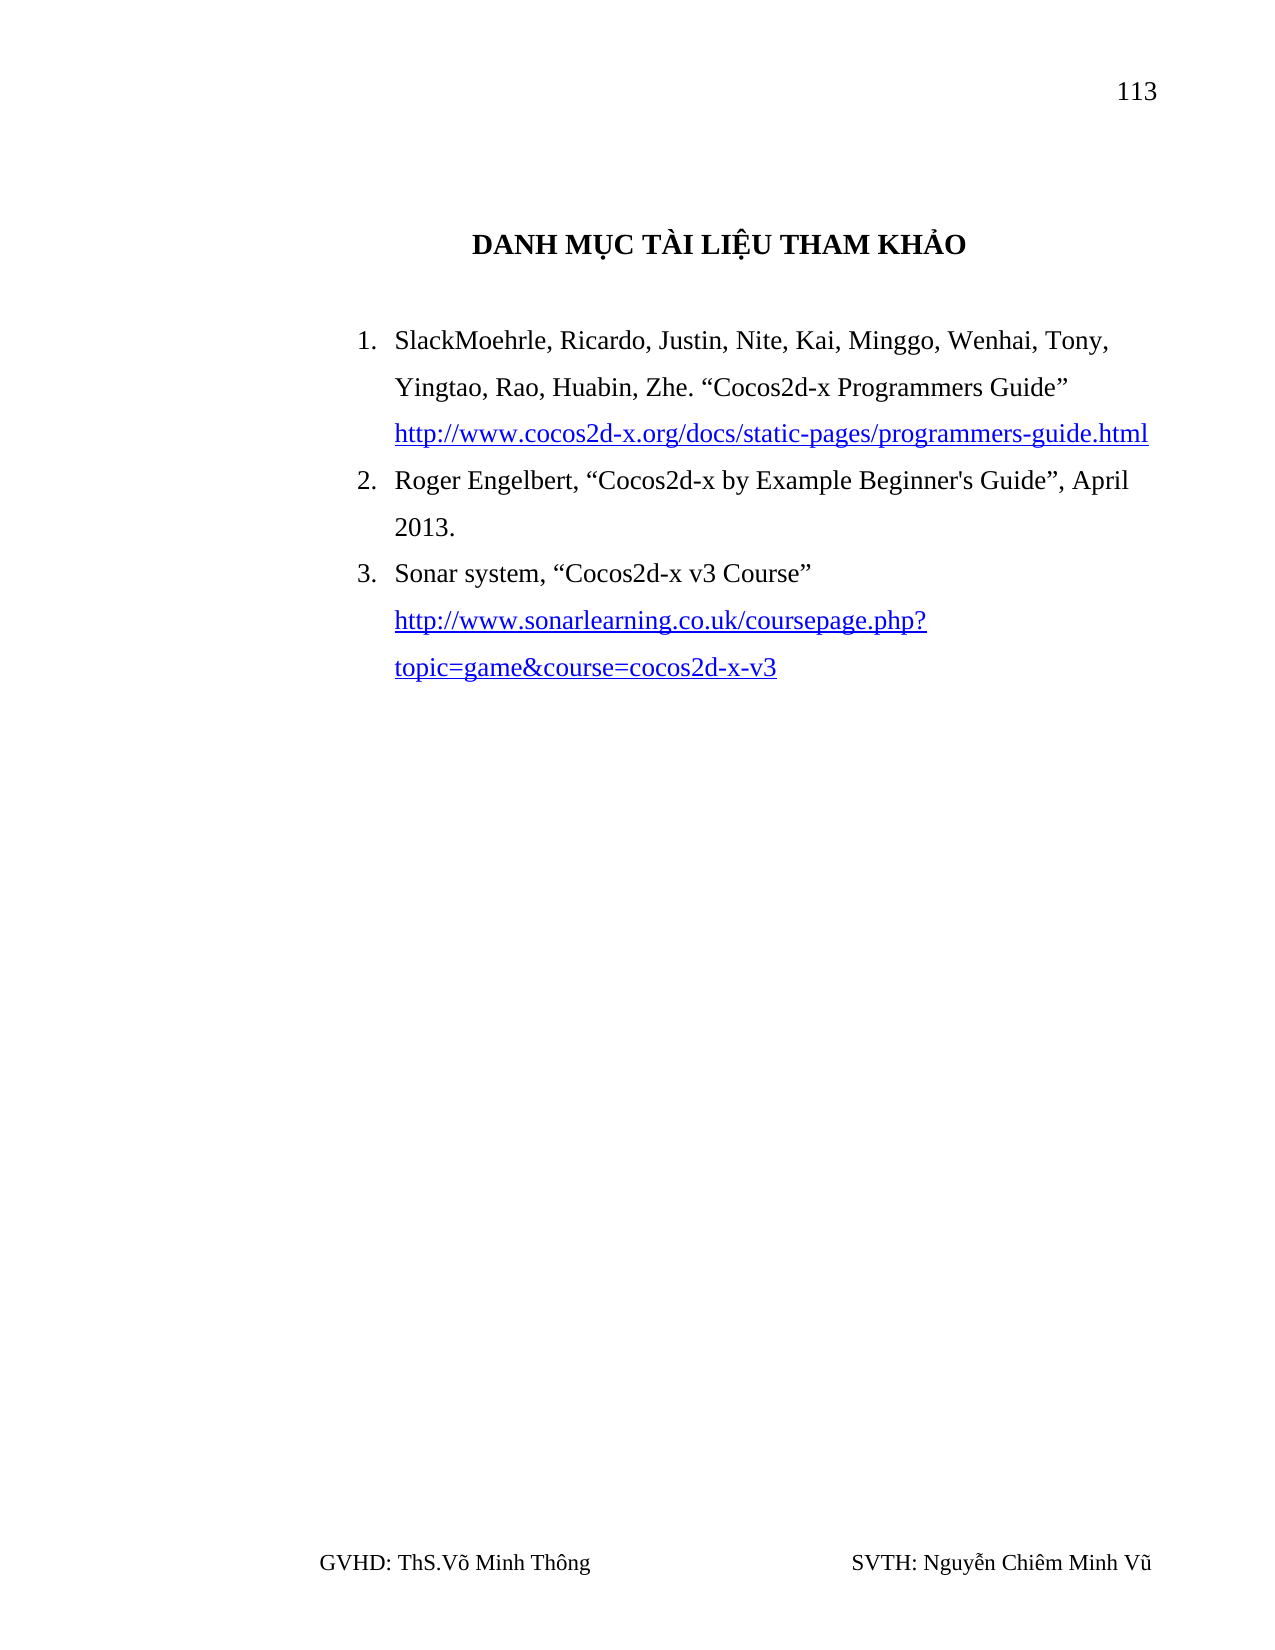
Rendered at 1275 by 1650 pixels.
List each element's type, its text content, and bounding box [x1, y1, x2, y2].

list SlackMoehrle, Ricardo, Justin, Nite, Kai, Minggo, Wenhai, Tony, Yingtao, Rao, Huabin, Zhe. “Cocos2d-x Programmers Guide” http://www.cocos2d-x.org/docs/static-pages/programmers-guide.html [357, 324, 1157, 449]
list Sonar system, “Cocos2d-x v3 Course” http://www.sonarlearning.co.uk/coursepage.php?topic=game&course=cocos2d-x-v3 [357, 557, 1157, 682]
list Roger Engelbert, “Cocos2d-x by Example Beginner's Guide”, April 2013. [357, 464, 1157, 542]
subtitle DANH MỤC TÀI LIỆU THAM KHẢO [282, 227, 1157, 261]
